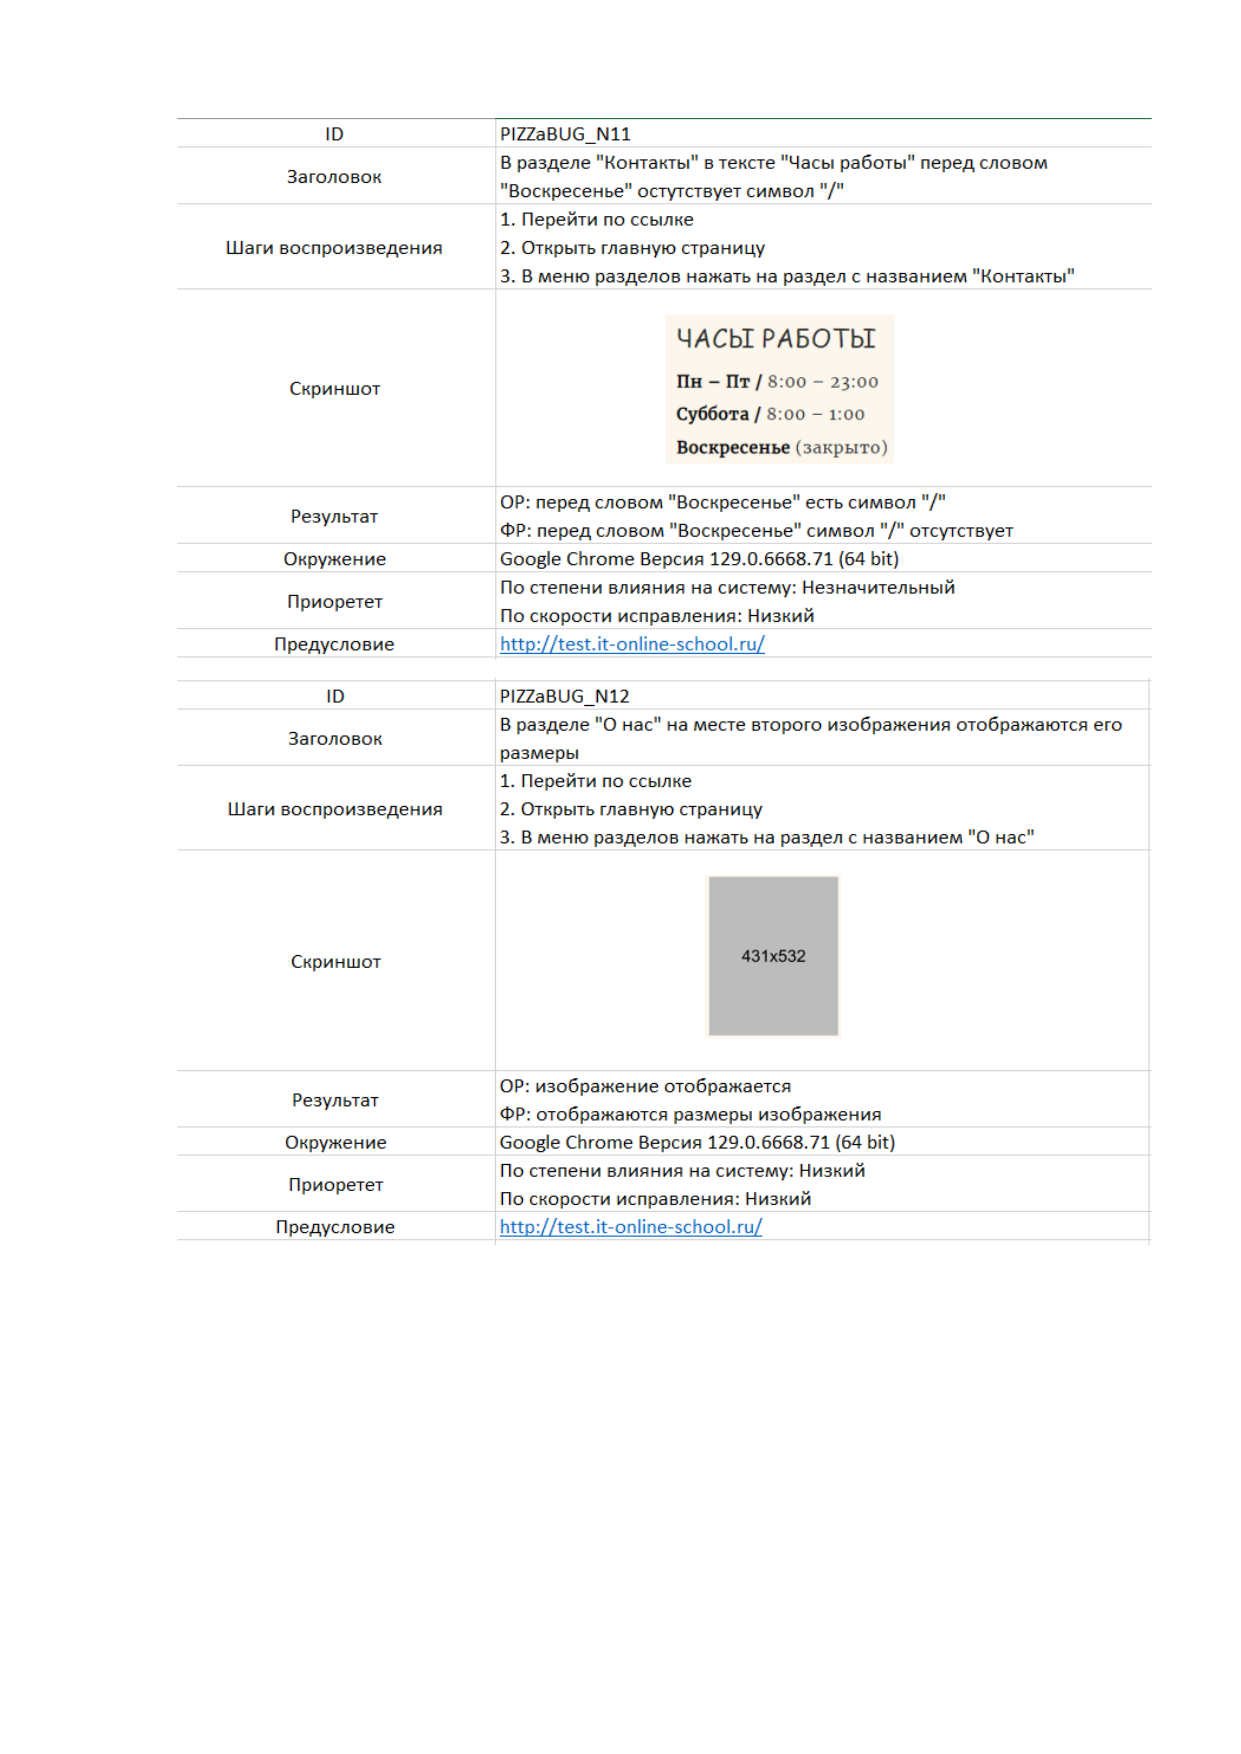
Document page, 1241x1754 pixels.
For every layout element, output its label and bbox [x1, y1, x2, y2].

picture [177, 678, 1152, 1245]
picture [177, 118, 1152, 660]
